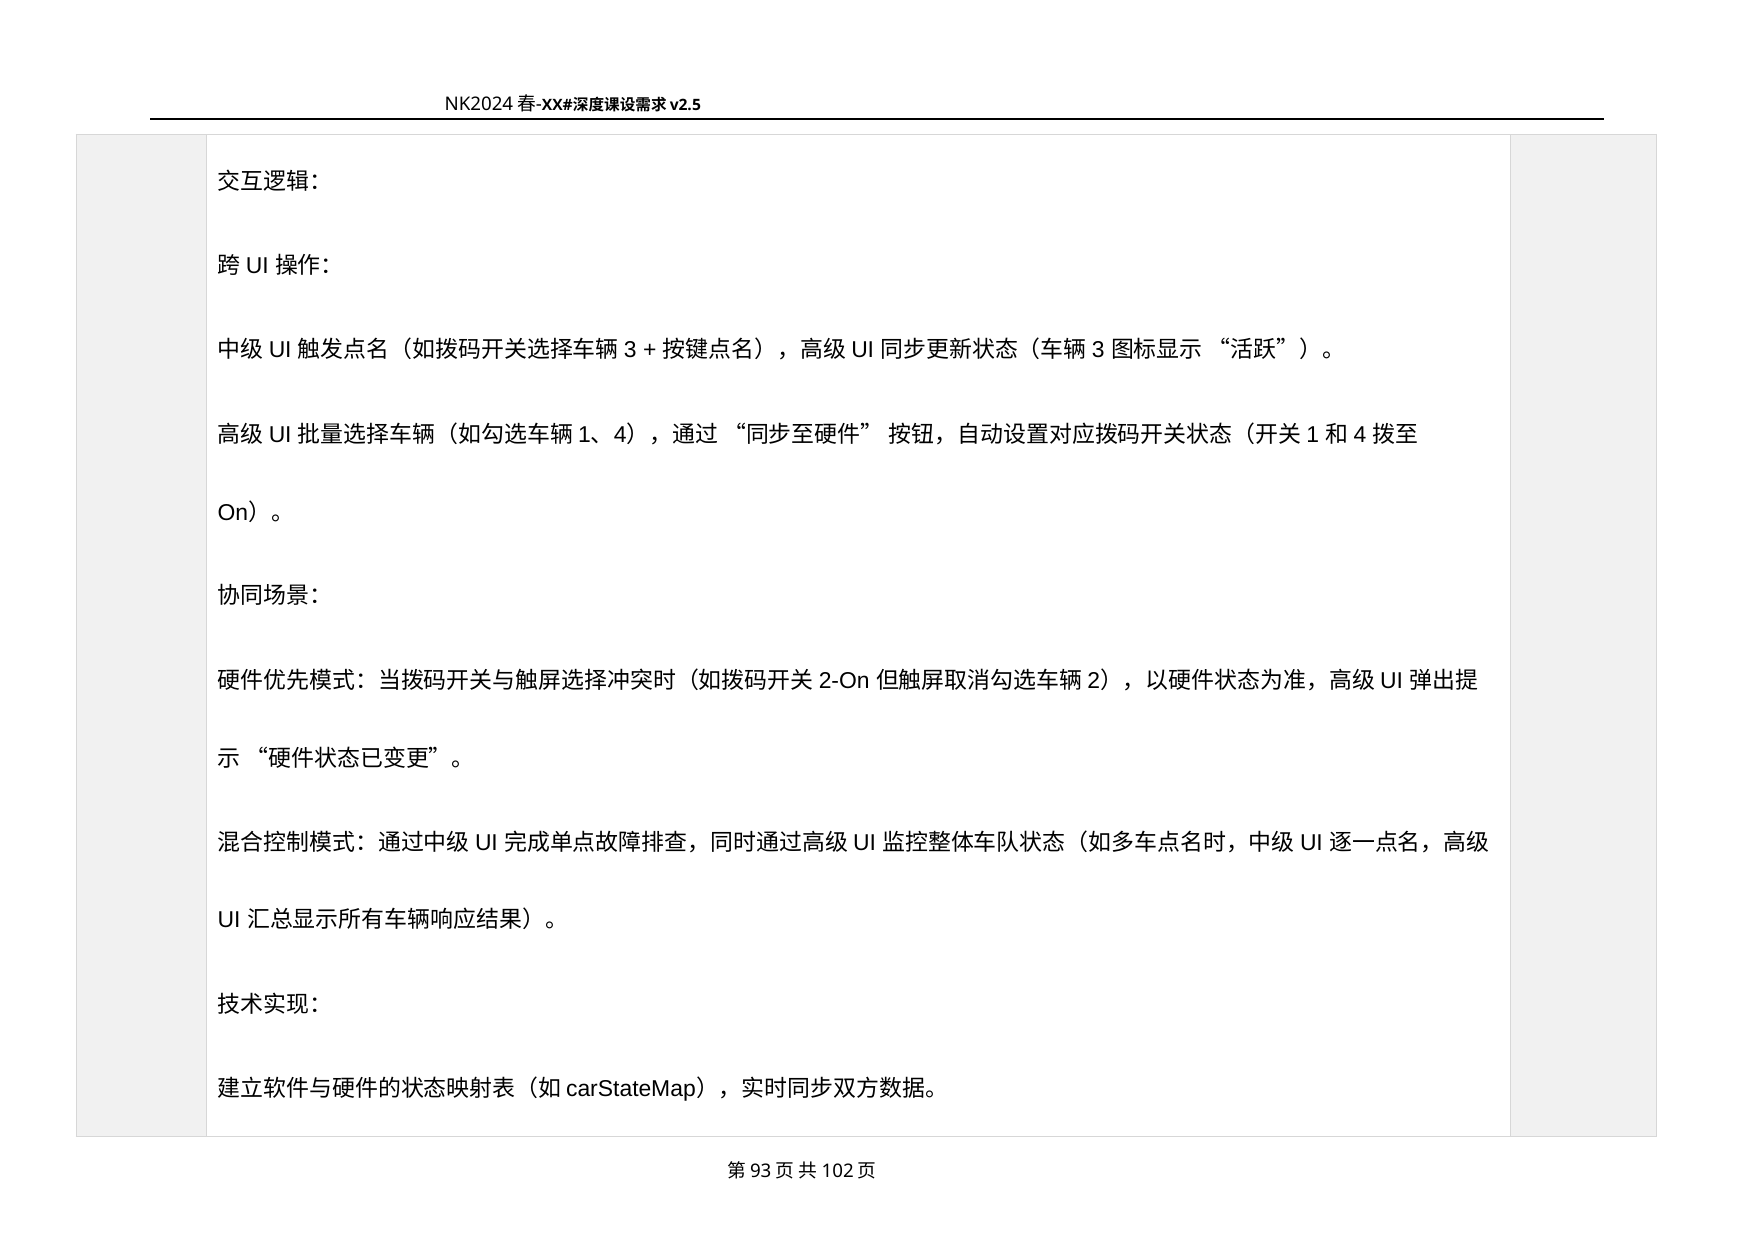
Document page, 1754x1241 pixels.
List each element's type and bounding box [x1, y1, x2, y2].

table_cell [1511, 135, 1656, 1136]
table_cell [207, 135, 1510, 1136]
table_cell [77, 135, 206, 1136]
